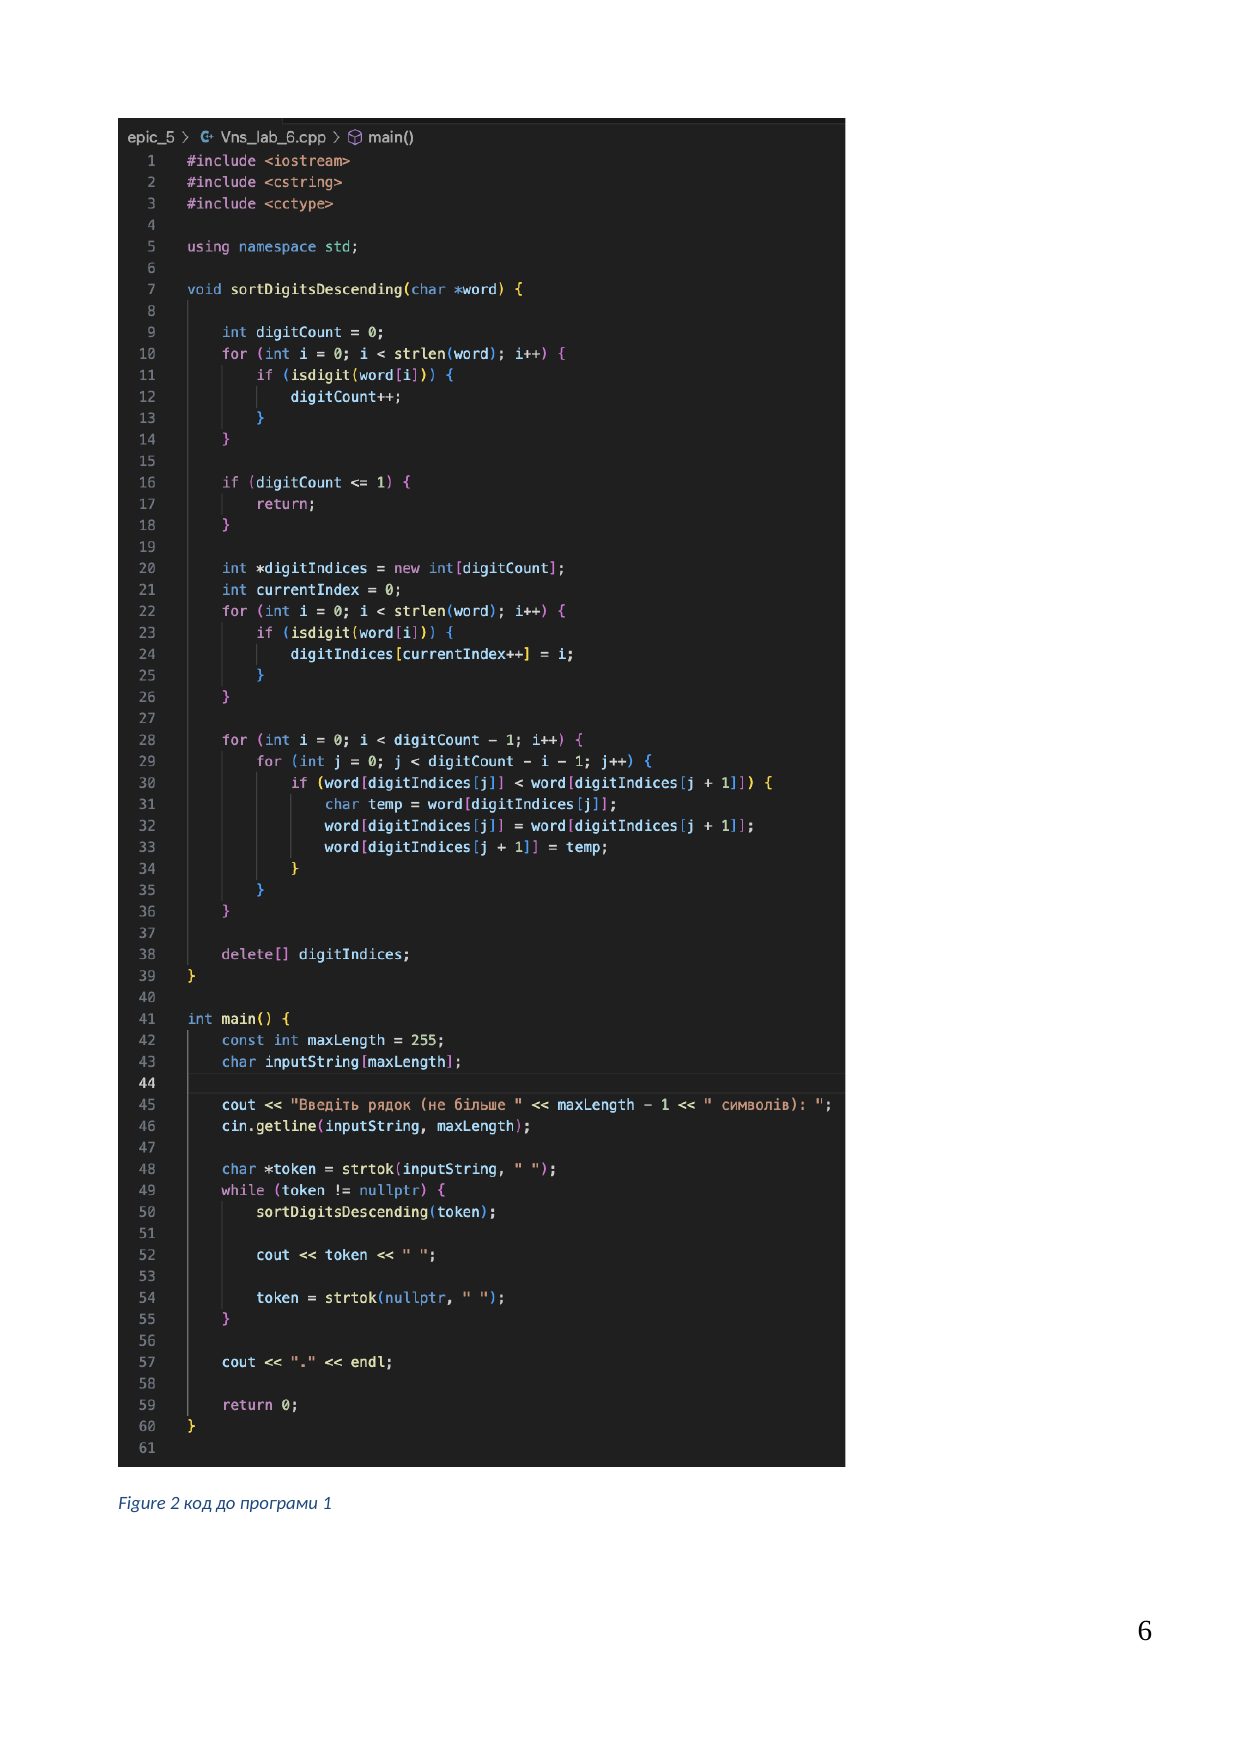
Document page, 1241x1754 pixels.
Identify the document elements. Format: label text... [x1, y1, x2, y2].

picture [118, 118, 846, 1467]
